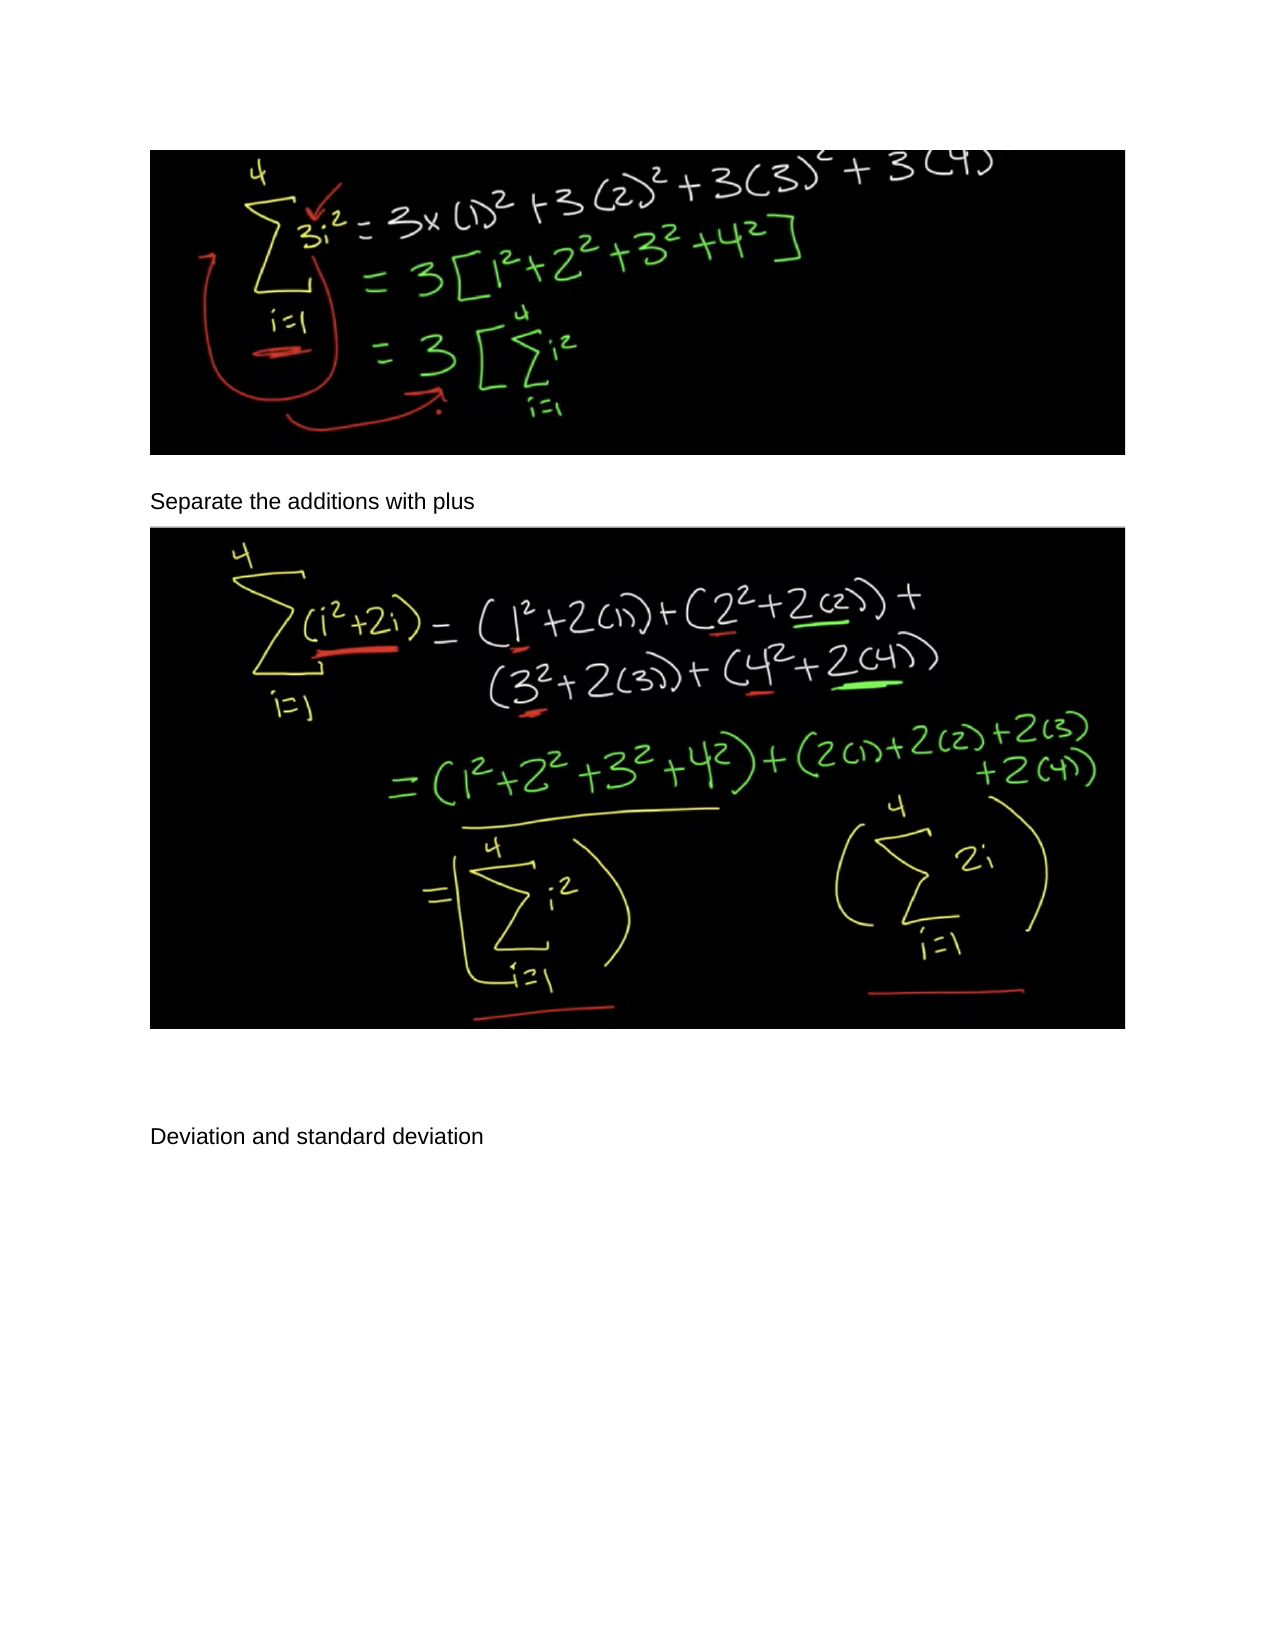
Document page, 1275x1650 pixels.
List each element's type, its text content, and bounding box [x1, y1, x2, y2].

text Deviation and standard deviation [150, 1123, 1125, 1150]
picture [150, 518, 1125, 1029]
picture [150, 150, 1125, 455]
text Separate the additions with plus [150, 488, 1125, 514]
